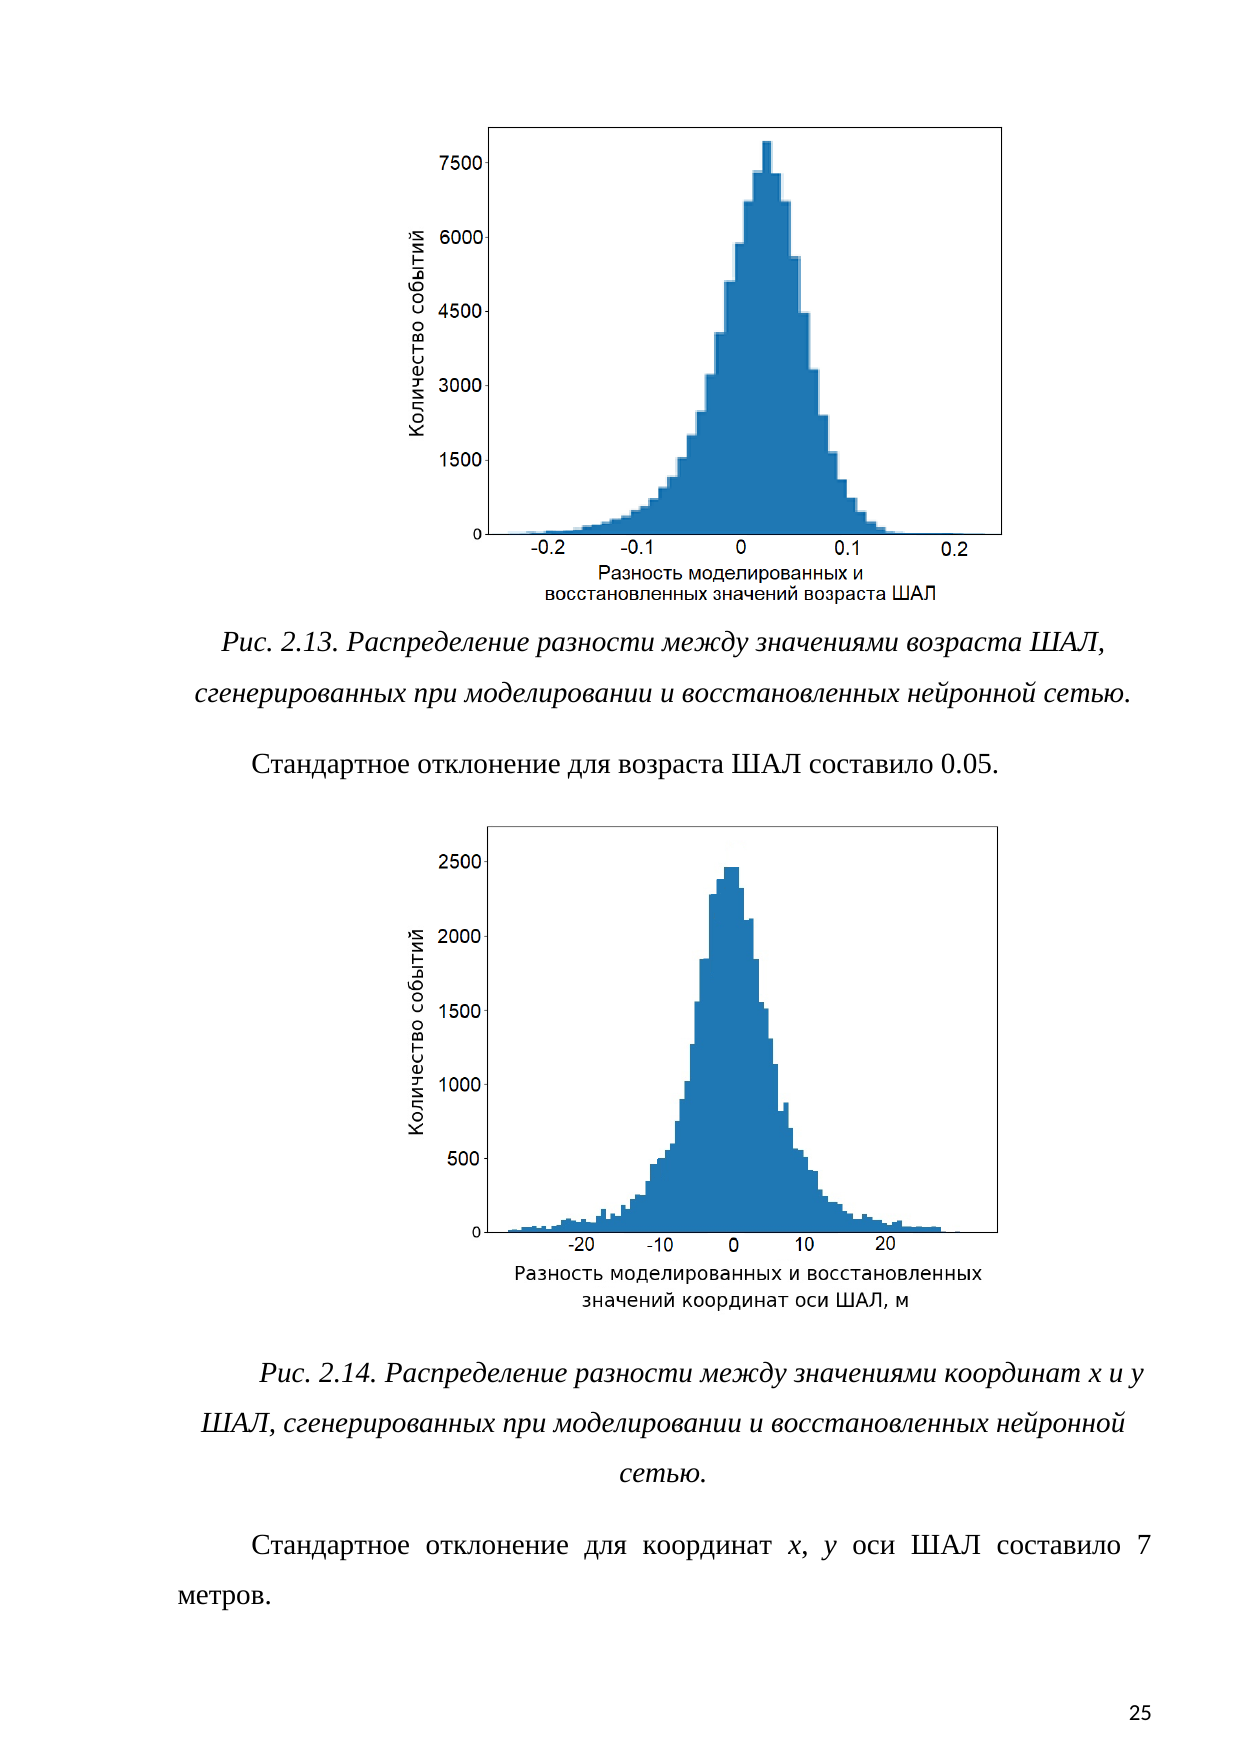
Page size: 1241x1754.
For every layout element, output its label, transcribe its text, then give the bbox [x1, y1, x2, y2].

text Стандартное отклонение для возраста ШАЛ составило 0.05. [177, 746, 1152, 779]
picture [396, 817, 1007, 1321]
picture [397, 118, 1012, 608]
text Рис. 2.14. Распределение разности между значениями координат x и y ШАЛ, сгенерированных при моделировании и восстановленных нейронной сетью. [177, 1355, 1152, 1489]
text Стандартное отклонение для координат x, y оси ШАЛ составило 7 метров. [177, 1527, 1152, 1611]
text Рис. 2.13. Распределение разности между значениями возраста ШАЛ, сгенерированных при моделировании и восстановленных нейронной сетью. [177, 624, 1152, 708]
